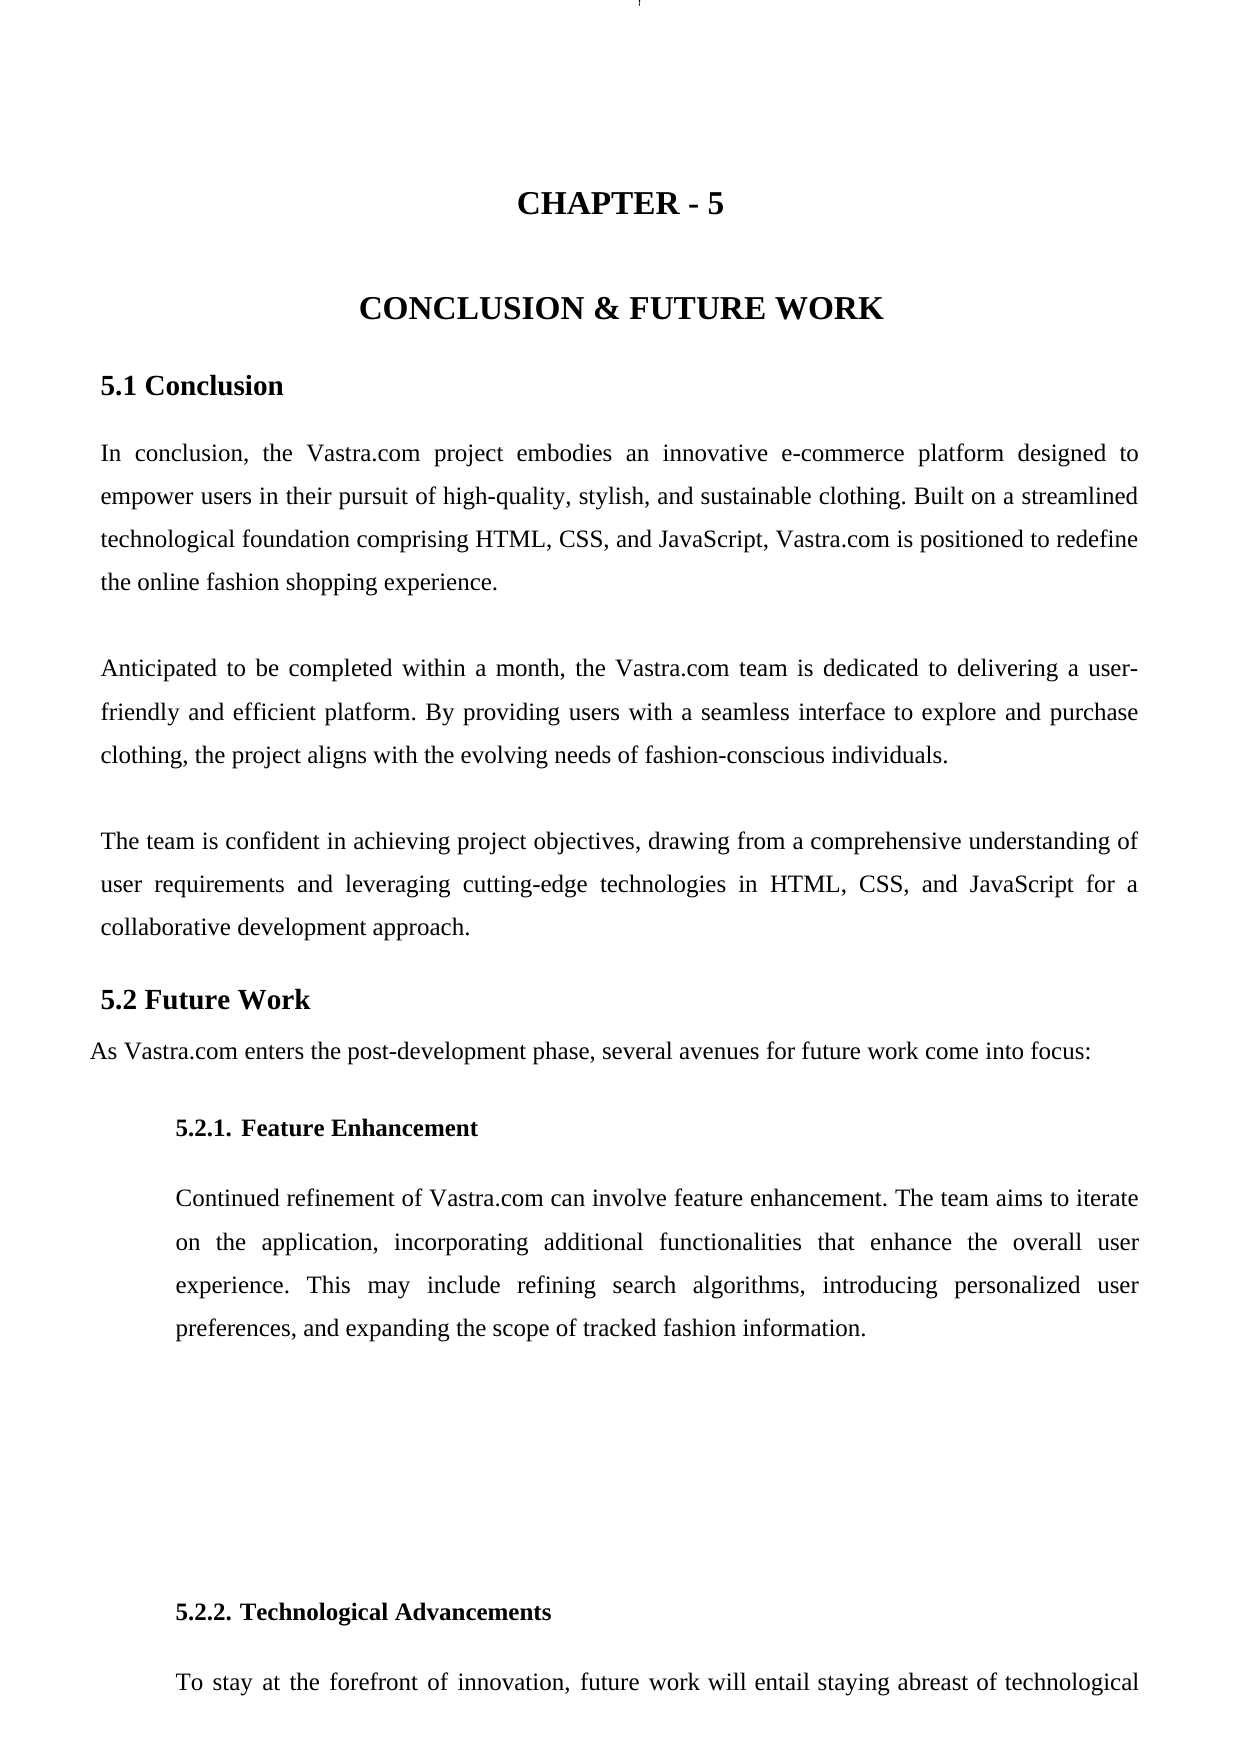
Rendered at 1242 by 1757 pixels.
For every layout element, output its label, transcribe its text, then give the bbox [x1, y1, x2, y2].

subtitle CHAPTER - 5 [349, 183, 891, 222]
list Technological Advancements [175, 1597, 1189, 1625]
text CONCLUSION & FUTURE WORK [351, 288, 892, 326]
subtitle Conclusion [100, 368, 1189, 402]
list Feature Enhancement [175, 1113, 1189, 1142]
text As Vastra.com enters the post-development phase, several avenues for future work come into focus: [89, 1036, 1189, 1064]
text In conclusion, the Vastra.com project embodies an innovative e-commerce platform designed to empower users in their pursuit of high-quality, stylish, and sustainable clothing. Built on a streamlined technological foundation comprising HTML, CSS, and JavaScript, Vastra.com is positioned to redefine the online fashion shopping experience. [100, 438, 1140, 596]
text The team is confident in achieving project objectives, drawing from a comprehensive understanding of user requirements and leveraging cutting-edge technologies in HTML, CSS, and JavaScript for a collaborative development approach. [100, 826, 1139, 941]
subtitle Future Work [100, 982, 1189, 1016]
text To stay at the forefront of innovation, future work will entail staying abreast of technological [175, 1667, 1189, 1696]
text Anticipated to be completed within a month, the Vastra.com team is dedicated to delivering a user-friendly and efficient platform. By providing users with a seamless interface to explore and purchase clothing, the project aligns with the evolving needs of fashion-conscious individuals. [100, 653, 1139, 768]
text Continued refinement of Vastra.com can involve feature enhancement. The team aims to iterate on the application, incorporating additional functionalities that enhance the overall user experience. This may include refining search algorithms, introducing personalized user preferences, and expanding the scope of tracked fashion information. [175, 1183, 1139, 1342]
